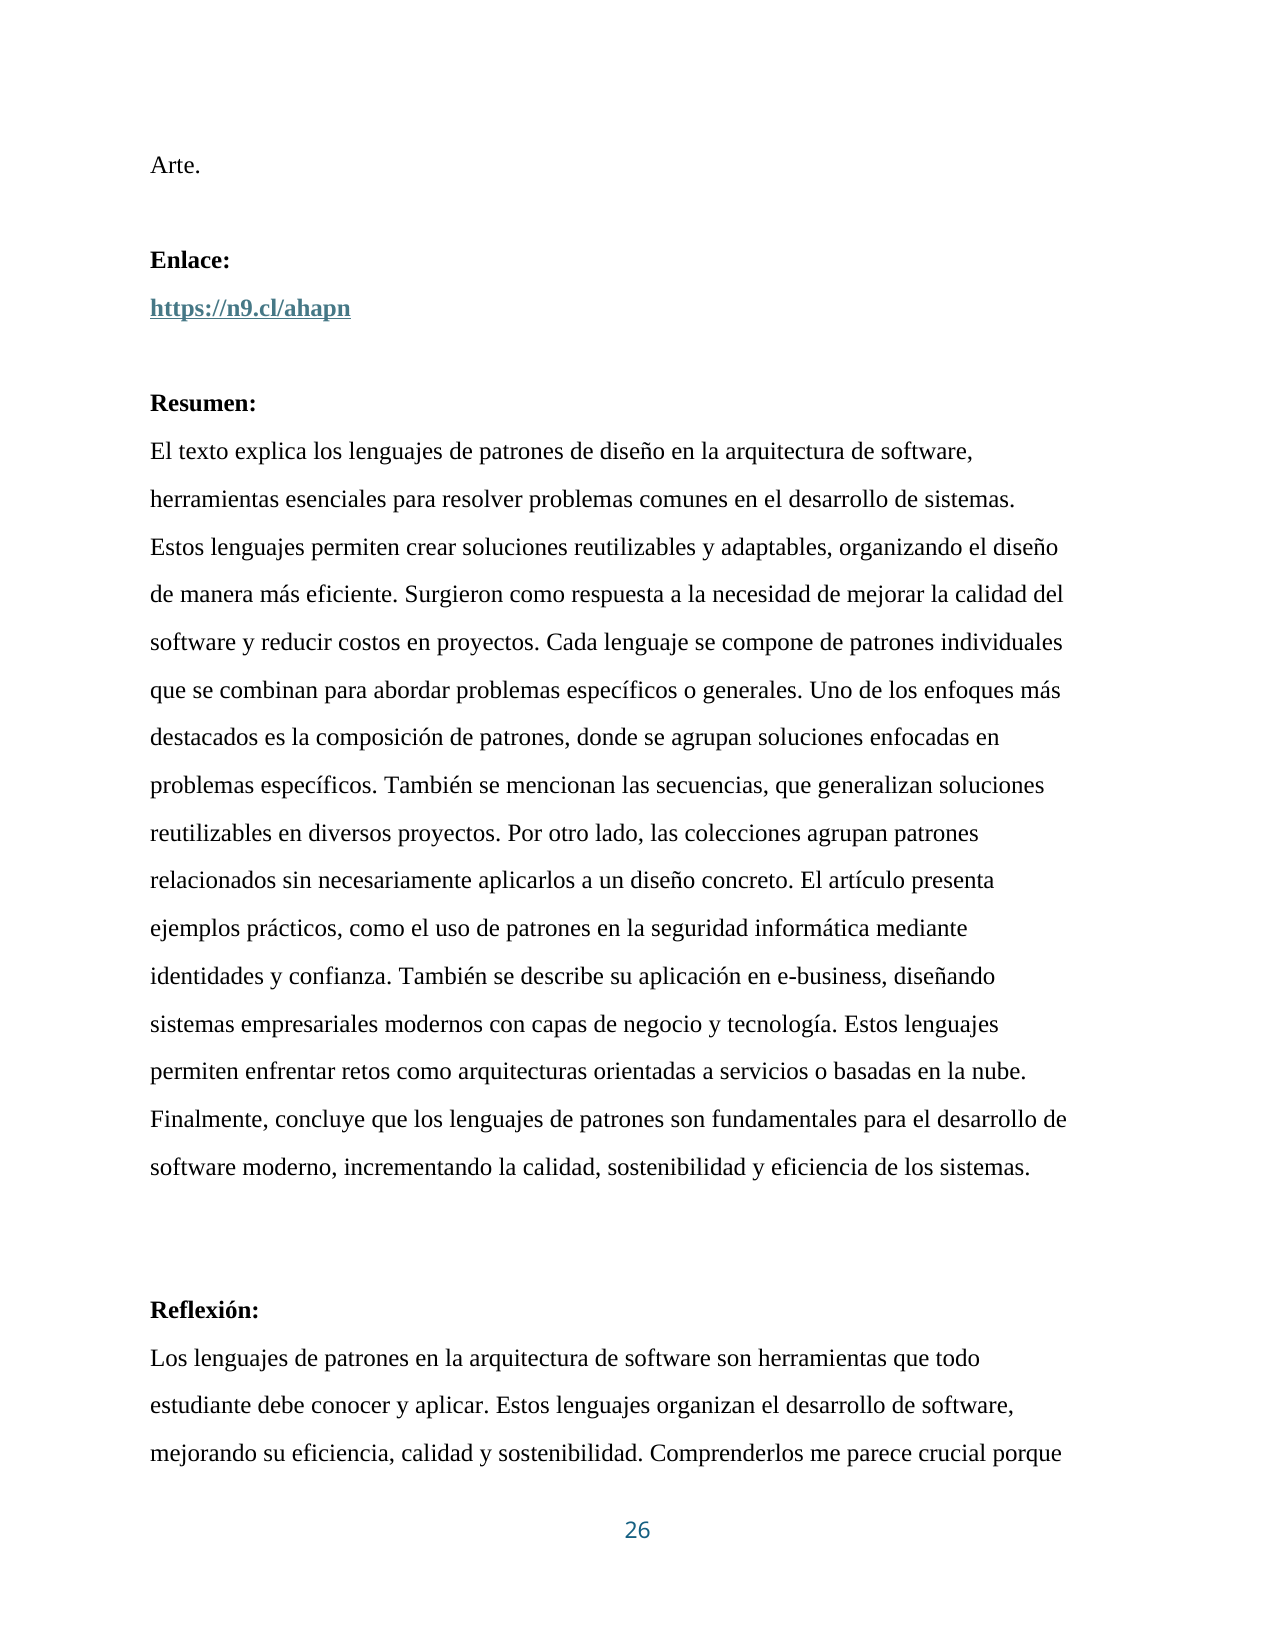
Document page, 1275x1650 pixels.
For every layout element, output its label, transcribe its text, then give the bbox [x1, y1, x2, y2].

text identidades y confianza. También se describe su aplicación en e-business, diseñando [150, 961, 1125, 990]
text Los lenguajes de patrones en la arquitectura de software son herramientas que todo [150, 1343, 1125, 1371]
text herramientas esenciales para resolver problemas comunes en el desarrollo de sistemas. [150, 484, 1125, 513]
text mejorando su eficiencia, calidad y sostenibilidad. Comprenderlos me parece crucial porque [150, 1438, 1125, 1467]
text problemas específicos. También se mencionan las secuencias, que generalizan soluciones [150, 770, 1125, 799]
text Resumen: [150, 388, 1125, 417]
text Finalmente, concluye que los lenguajes de patrones son fundamentales para el desarrollo de [150, 1104, 1125, 1133]
text de manera más eficiente. Surgieron como respuesta a la necesidad de mejorar la calidad del [150, 579, 1125, 608]
text El texto explica los lenguajes de patrones de diseño en la arquitectura de software, [150, 436, 1125, 465]
text Arte. [150, 150, 1125, 179]
text Enlace: [150, 245, 1125, 274]
text https://n9.cl/ahapn [150, 293, 1125, 322]
text software moderno, incrementando la calidad, sostenibilidad y eficiencia de los sistemas. [150, 1152, 1125, 1181]
text sistemas empresariales modernos con capas de negocio y tecnología. Estos lenguajes [150, 1009, 1125, 1037]
text destacados es la composición de patrones, donde se agrupan soluciones enfocadas en [150, 722, 1125, 751]
text permiten enfrentar retos como arquitecturas orientadas a servicios o basadas en la nube. [150, 1056, 1125, 1085]
text ejemplos prácticos, como el uso de patrones en la seguridad informática mediante [150, 913, 1125, 942]
text reutilizables en diversos proyectos. Por otro lado, las colecciones agrupan patrones [150, 818, 1125, 847]
text que se combinan para abordar problemas específicos o generales. Uno de los enfoques más [150, 675, 1125, 703]
text Reflexión: [150, 1295, 1125, 1324]
text relacionados sin necesariamente aplicarlos a un diseño concreto. El artículo presenta [150, 866, 1125, 894]
text software y reducir costos en proyectos. Cada lenguaje se compone de patrones individuales [150, 627, 1125, 656]
text estudiante debe conocer y aplicar. Estos lenguajes organizan el desarrollo de software, [150, 1390, 1125, 1419]
text Estos lenguajes permiten crear soluciones reutilizables y adaptables, organizando el diseño [150, 532, 1125, 560]
